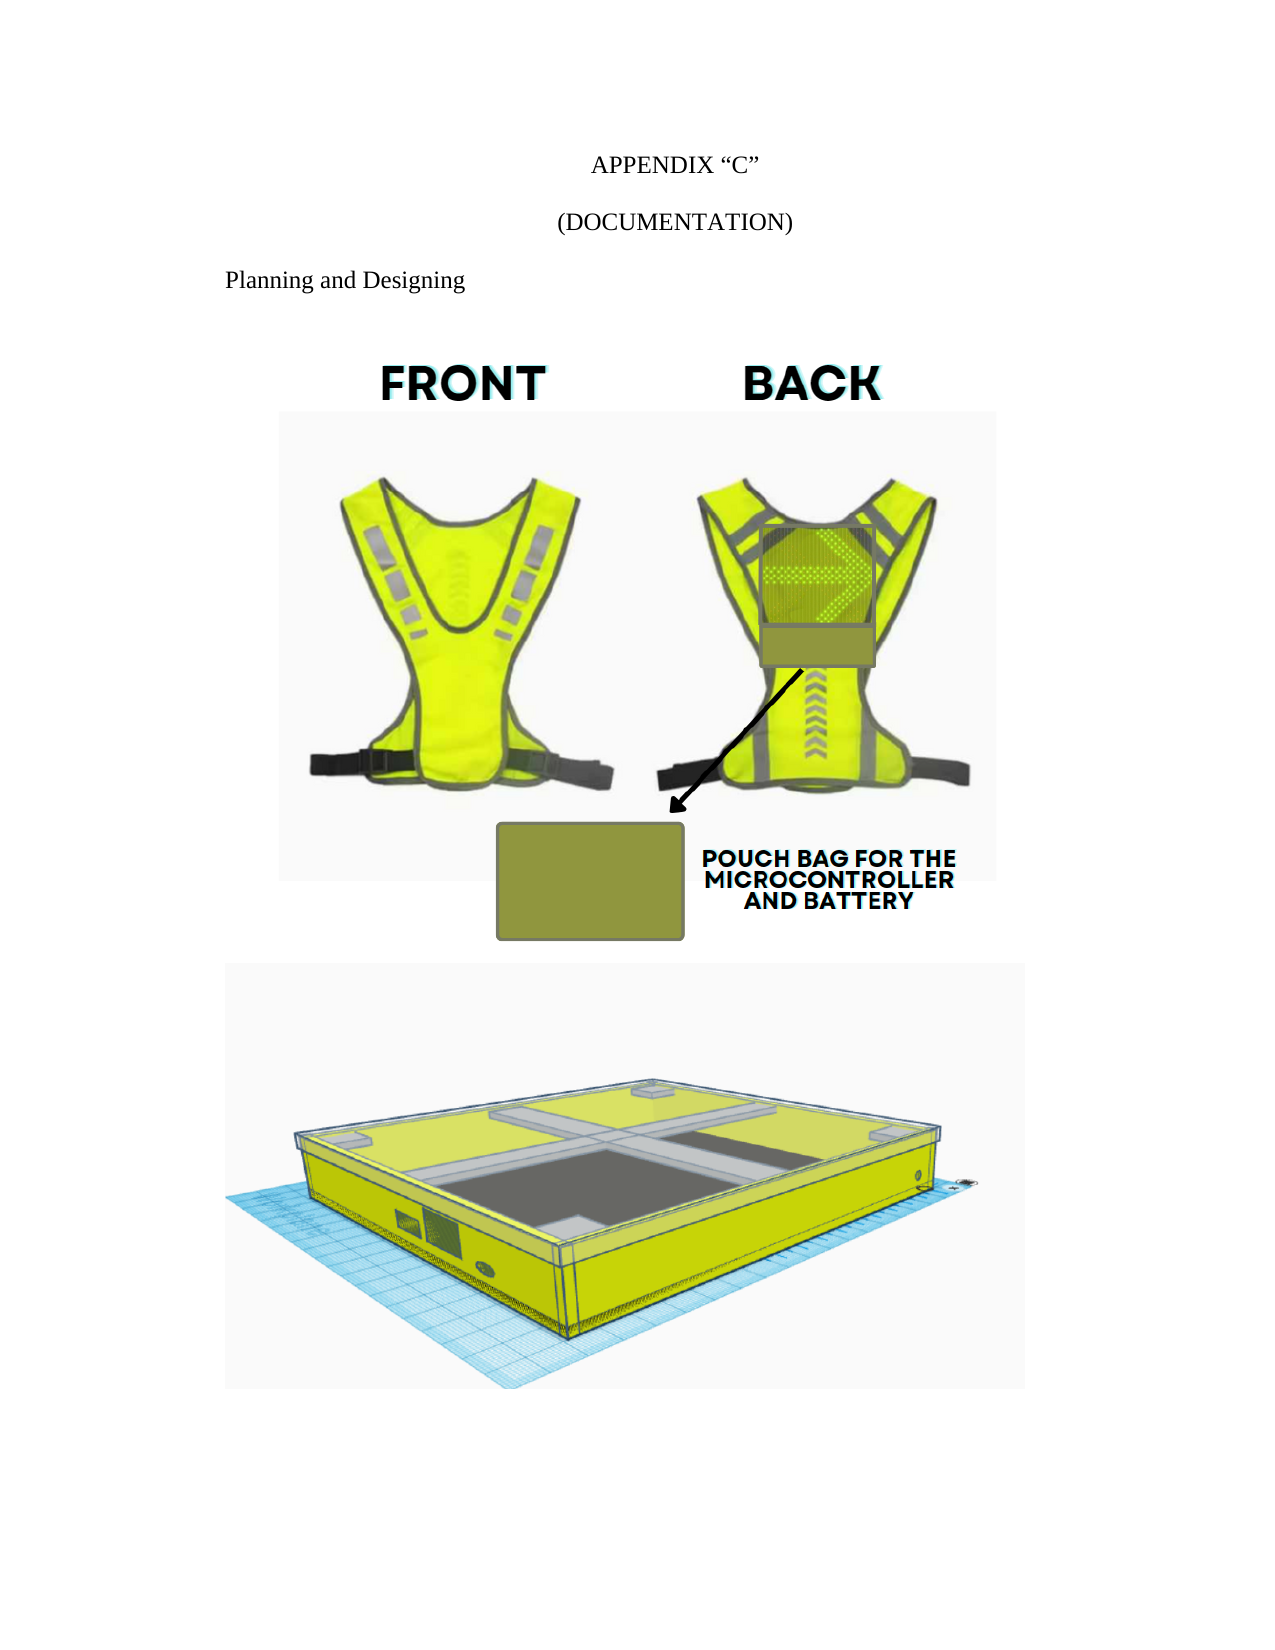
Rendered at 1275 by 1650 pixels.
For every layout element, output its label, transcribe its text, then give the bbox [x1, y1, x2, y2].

text (DOCUMENTATION) [225, 207, 1125, 236]
text Planning and Designing [225, 265, 1125, 294]
picture [225, 320, 1025, 1389]
text APPENDIX “C” [225, 150, 1125, 179]
